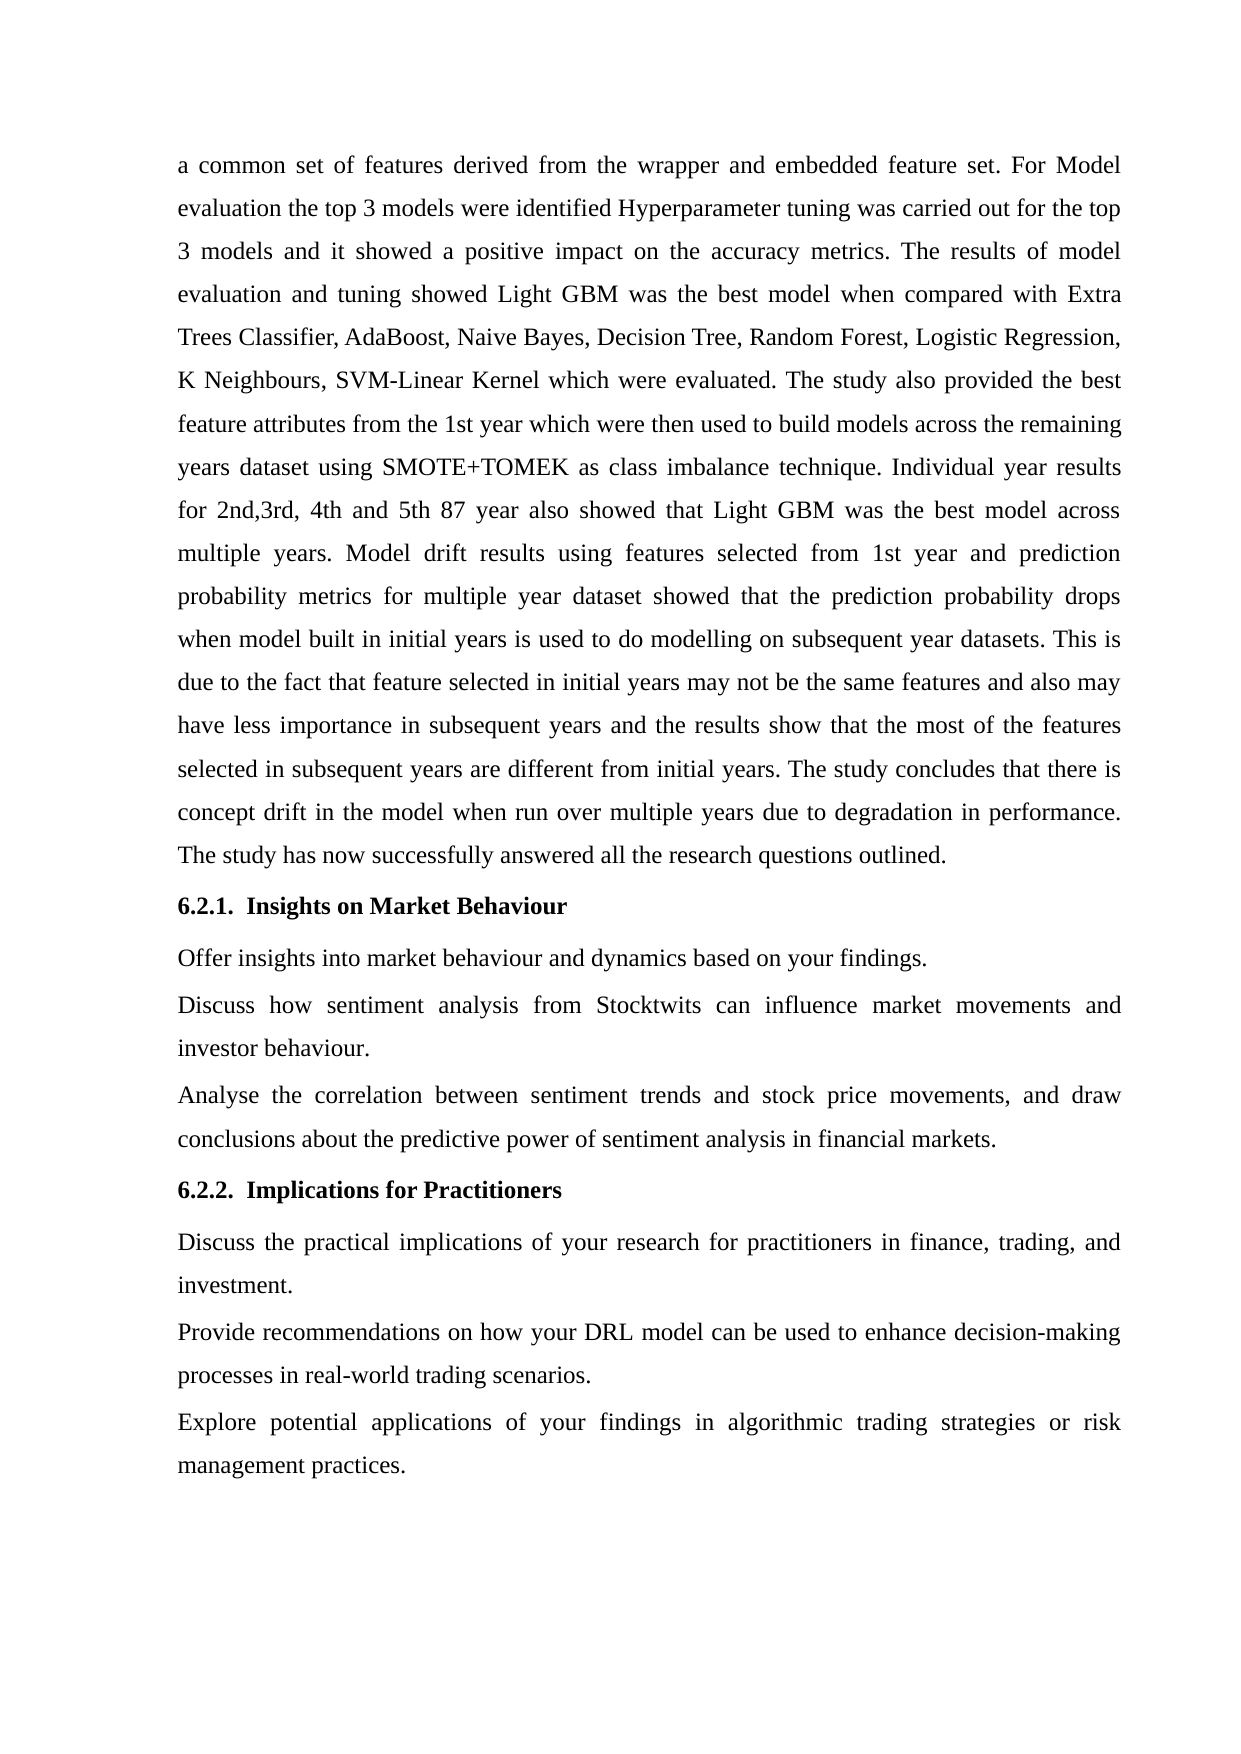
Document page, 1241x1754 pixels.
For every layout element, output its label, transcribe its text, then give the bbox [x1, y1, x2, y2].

text Discuss how sentiment analysis from Stocktwits can influence market movements and investor behaviour. [177, 990, 1122, 1062]
text Discuss the practical implications of your research for practitioners in finance, trading, and investment. [177, 1227, 1122, 1298]
subtitle Implications for Practitioners [177, 1175, 1122, 1204]
text Offer insights into market behaviour and dynamics based on your findings. [177, 943, 1122, 972]
text Explore potential applications of your findings in algorithmic trading strategies or risk management practices. [177, 1407, 1122, 1479]
text Provide recommendations on how your DRL model can be used to enhance decision-making processes in real-world trading scenarios. [177, 1317, 1122, 1389]
subtitle Insights on Market Behaviour [177, 891, 1122, 920]
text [177, 150, 1122, 869]
text Analyse the correlation between sentiment trends and stock price movements, and draw conclusions about the predictive power of sentiment analysis in financial markets. [177, 1081, 1122, 1152]
